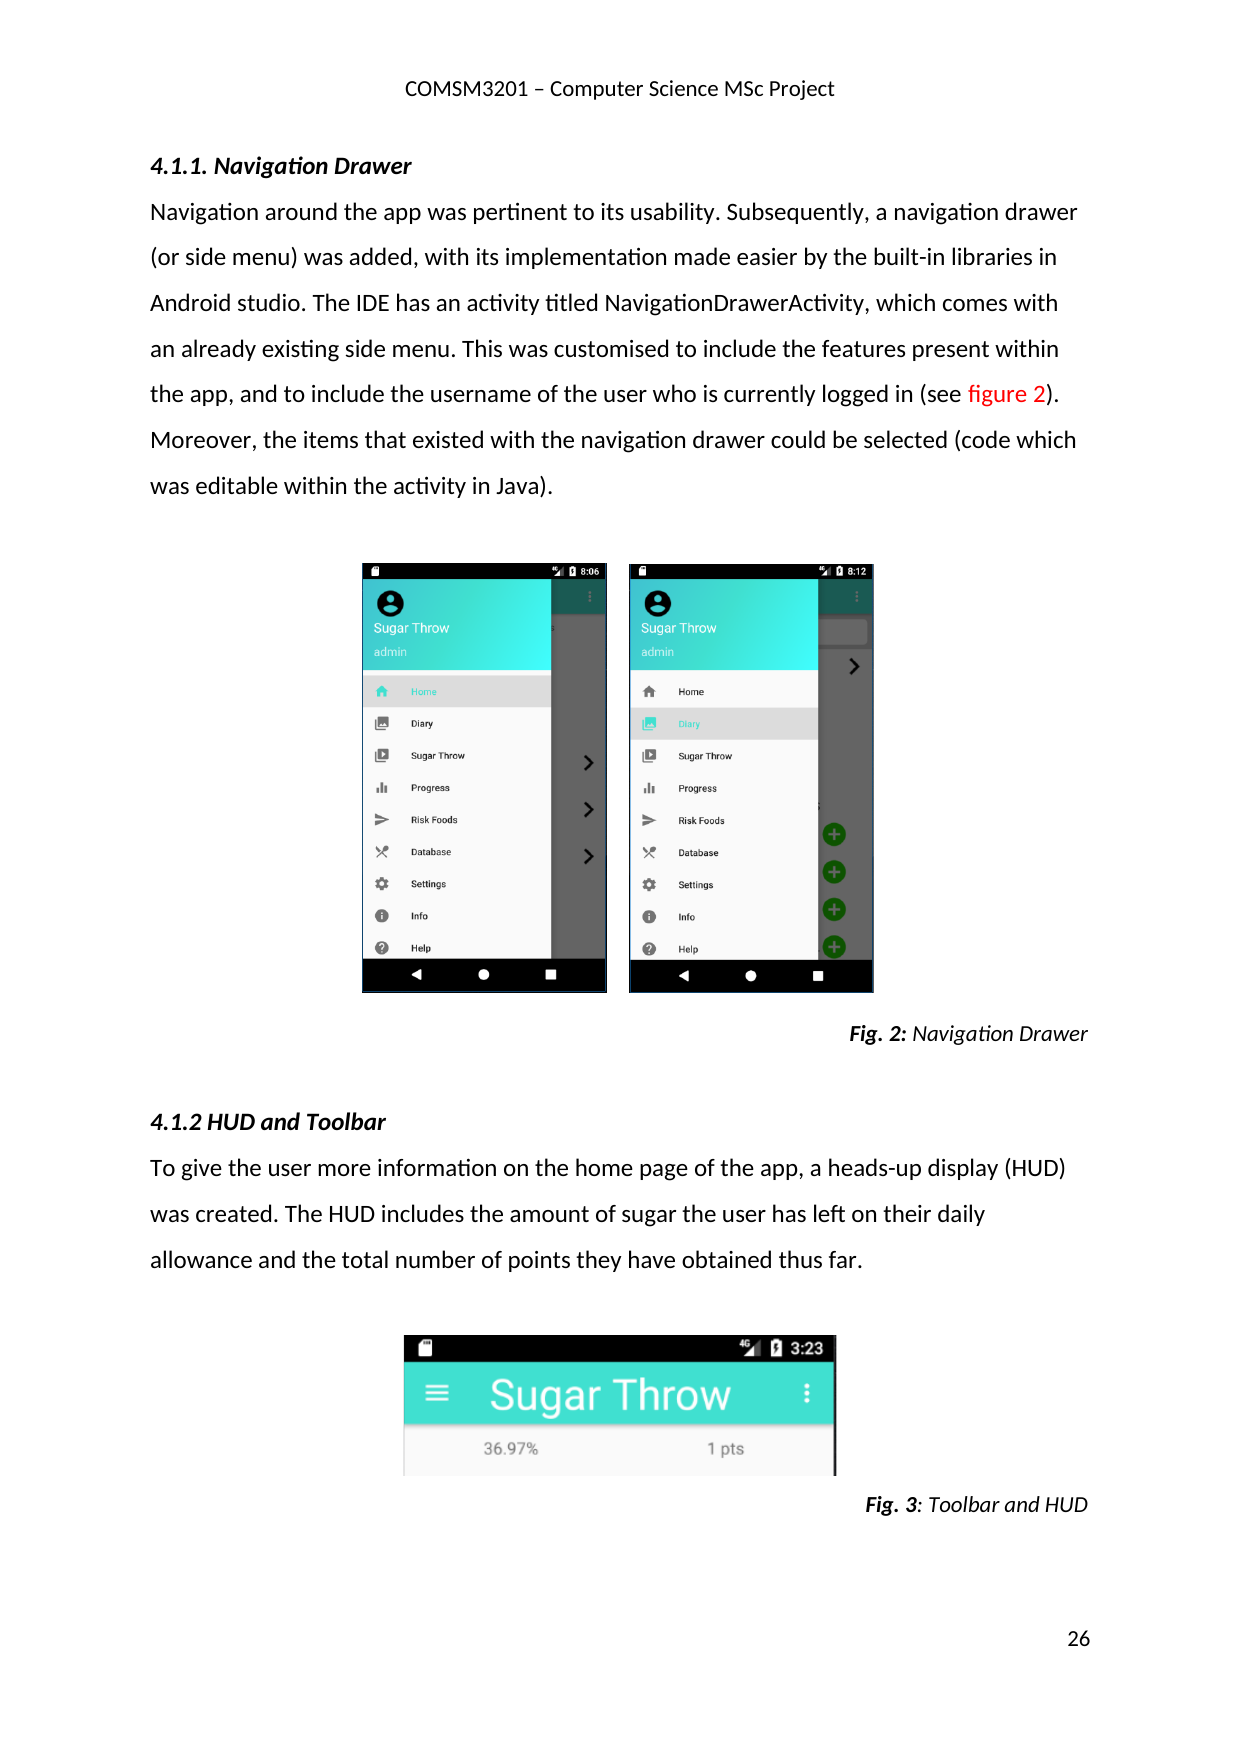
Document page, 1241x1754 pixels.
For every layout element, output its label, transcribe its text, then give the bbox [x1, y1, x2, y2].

text Android studio. The IDE has an activity titled NavigationDrawerActivity, which comes with an already existing side menu. This was customised to include the features present within the app, and to include the username of the user who is currently logged in (see figure 2). Moreover, the items that existed with the navigation drawer could be selected (code which was editable within the activity in Java). [150, 287, 1090, 501]
picture [629, 564, 874, 993]
text Fig. 3: Toolbar and HUD [150, 1490, 1090, 1518]
text To give the user more information on the home page of the app, a heads-up display (HUD) was created. The HUD includes the amount of sugar the user has left on their daily allowance and the total number of points they have obtained thus far. [150, 1152, 1090, 1274]
text 4.1.1. Navigation Drawer [150, 150, 1090, 181]
text 4.1.2 HUD and Toolbar [150, 1107, 1090, 1137]
picture [362, 563, 607, 993]
text Fig. 2: Navigation Drawer [150, 1019, 1090, 1047]
picture [403, 1335, 837, 1476]
text Navigation around the app was pertinent to its usability. Subsequently, a navigation drawer (or side menu) was added, with its implementation made easier by the built-in libraries in [150, 196, 1090, 272]
